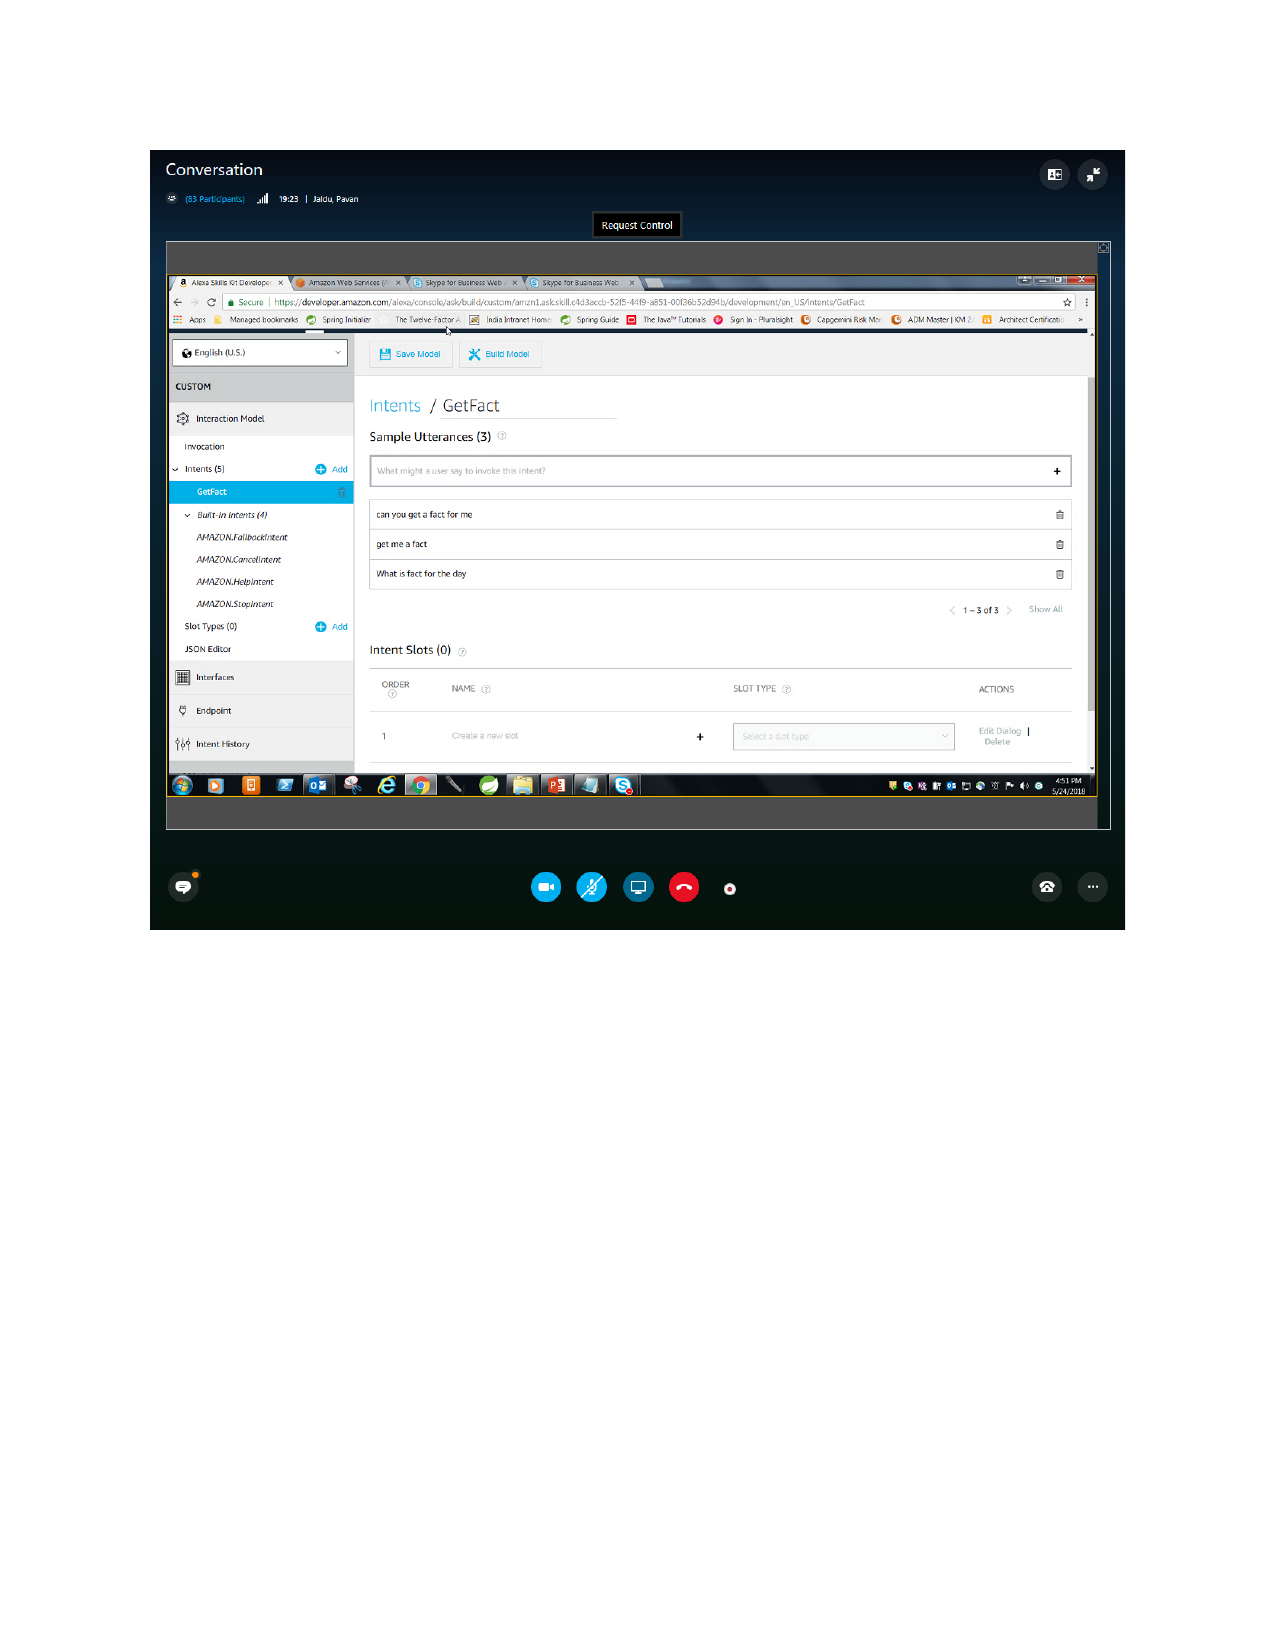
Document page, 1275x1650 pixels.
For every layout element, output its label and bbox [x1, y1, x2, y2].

picture [150, 150, 1125, 930]
